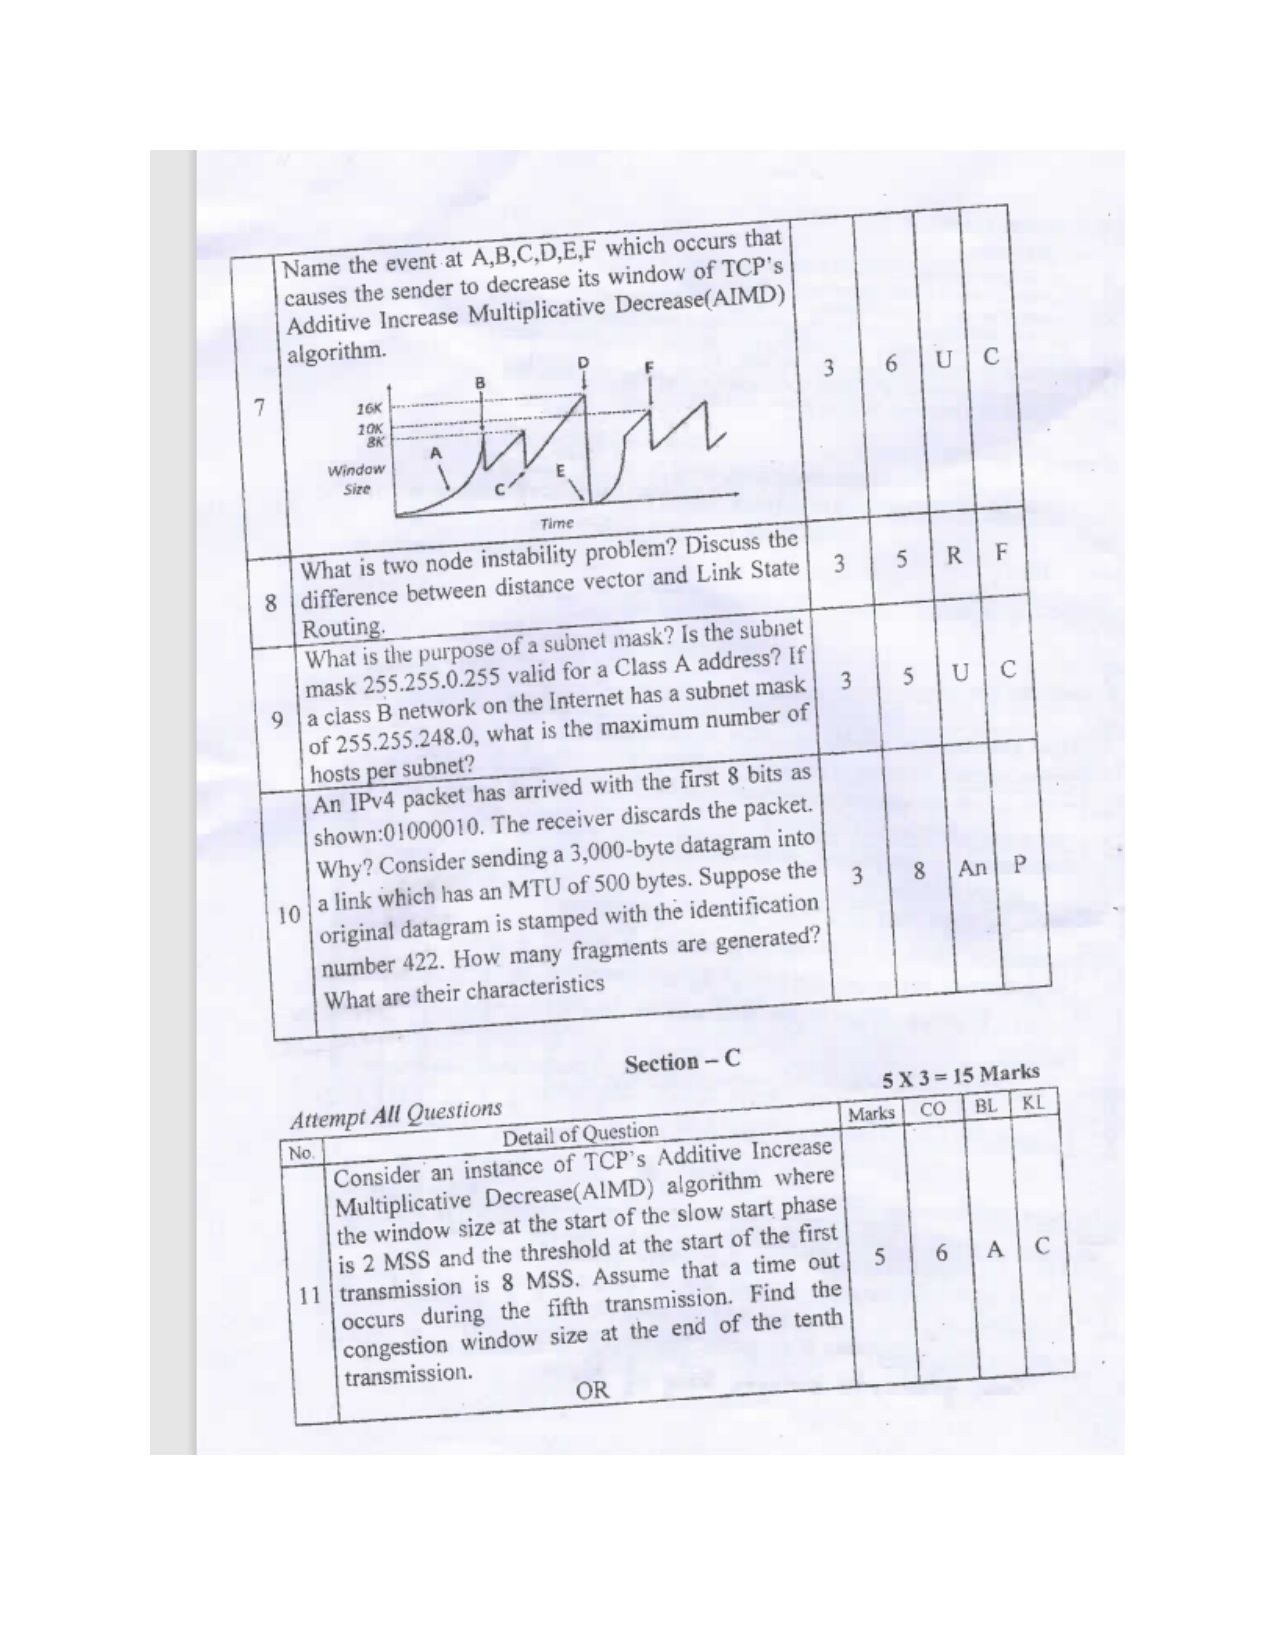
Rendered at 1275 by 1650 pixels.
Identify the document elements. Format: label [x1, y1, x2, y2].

picture [150, 150, 1125, 1455]
